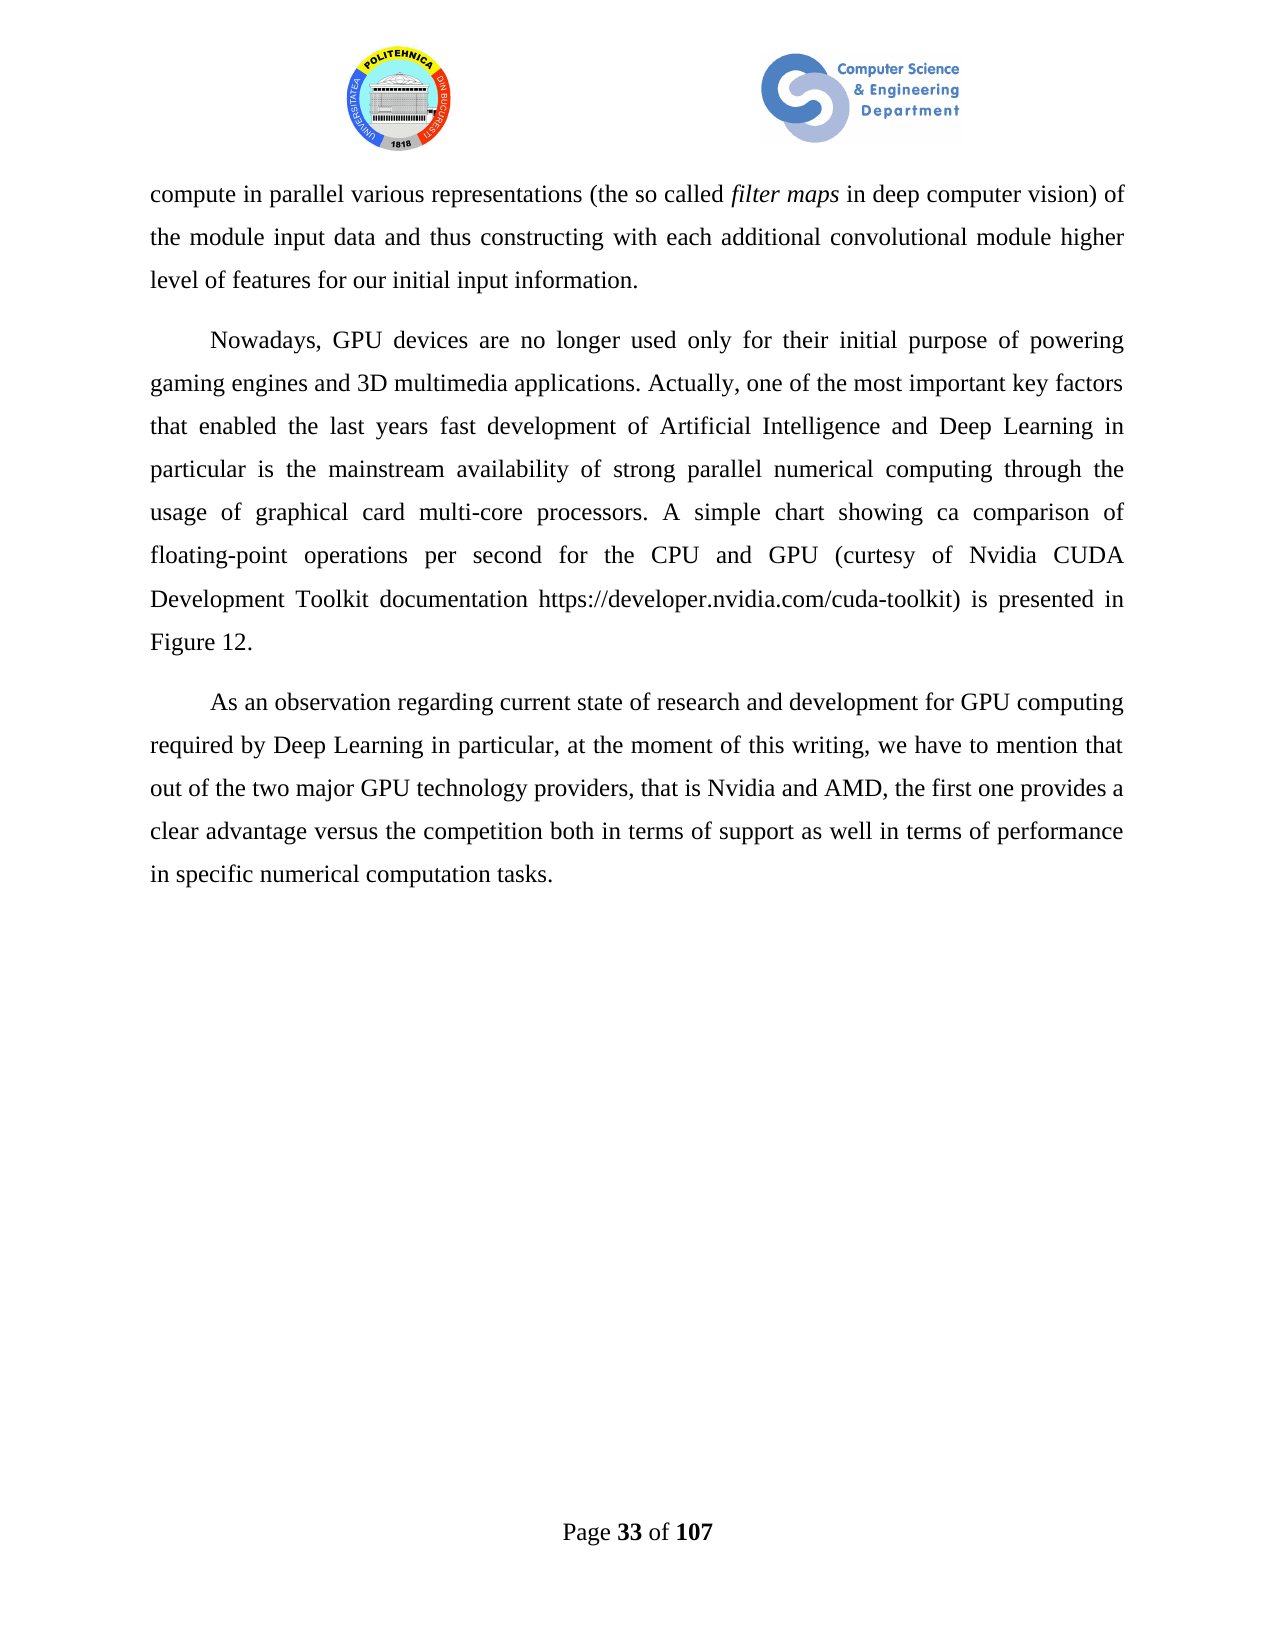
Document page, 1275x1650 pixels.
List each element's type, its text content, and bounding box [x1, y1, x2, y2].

text As an observation regarding current state of research and development for GPU computing required by Deep Learning in particular, at the moment of this writing, we have to mention that out of the two major GPU technology providers, that is Nvidia and AMD, the first one provides a clear advantage versus the competition both in terms of support as well in terms of performance in specific numerical computation tasks. [150, 687, 1125, 888]
picture [760, 53, 963, 144]
text Nowadays, GPU devices are no longer used only for their initial purpose of powering gaming engines and 3D multimedia applications. Actually, one of the most important key factors that enabled the last years fast development of Artificial Intelligence and Deep Learning in particular is the mainstream availability of strong parallel numerical computing through the usage of graphical card multi-core processors. A simple chart showing ca comparison of floating-point operations per second for the CPU and GPU (curtesy of Nvidia CUDA Development Toolkit documentation https://developer.nvidia.com/cuda-toolkit) is presented in Figure 12. [150, 325, 1125, 656]
picture [346, 46, 451, 151]
